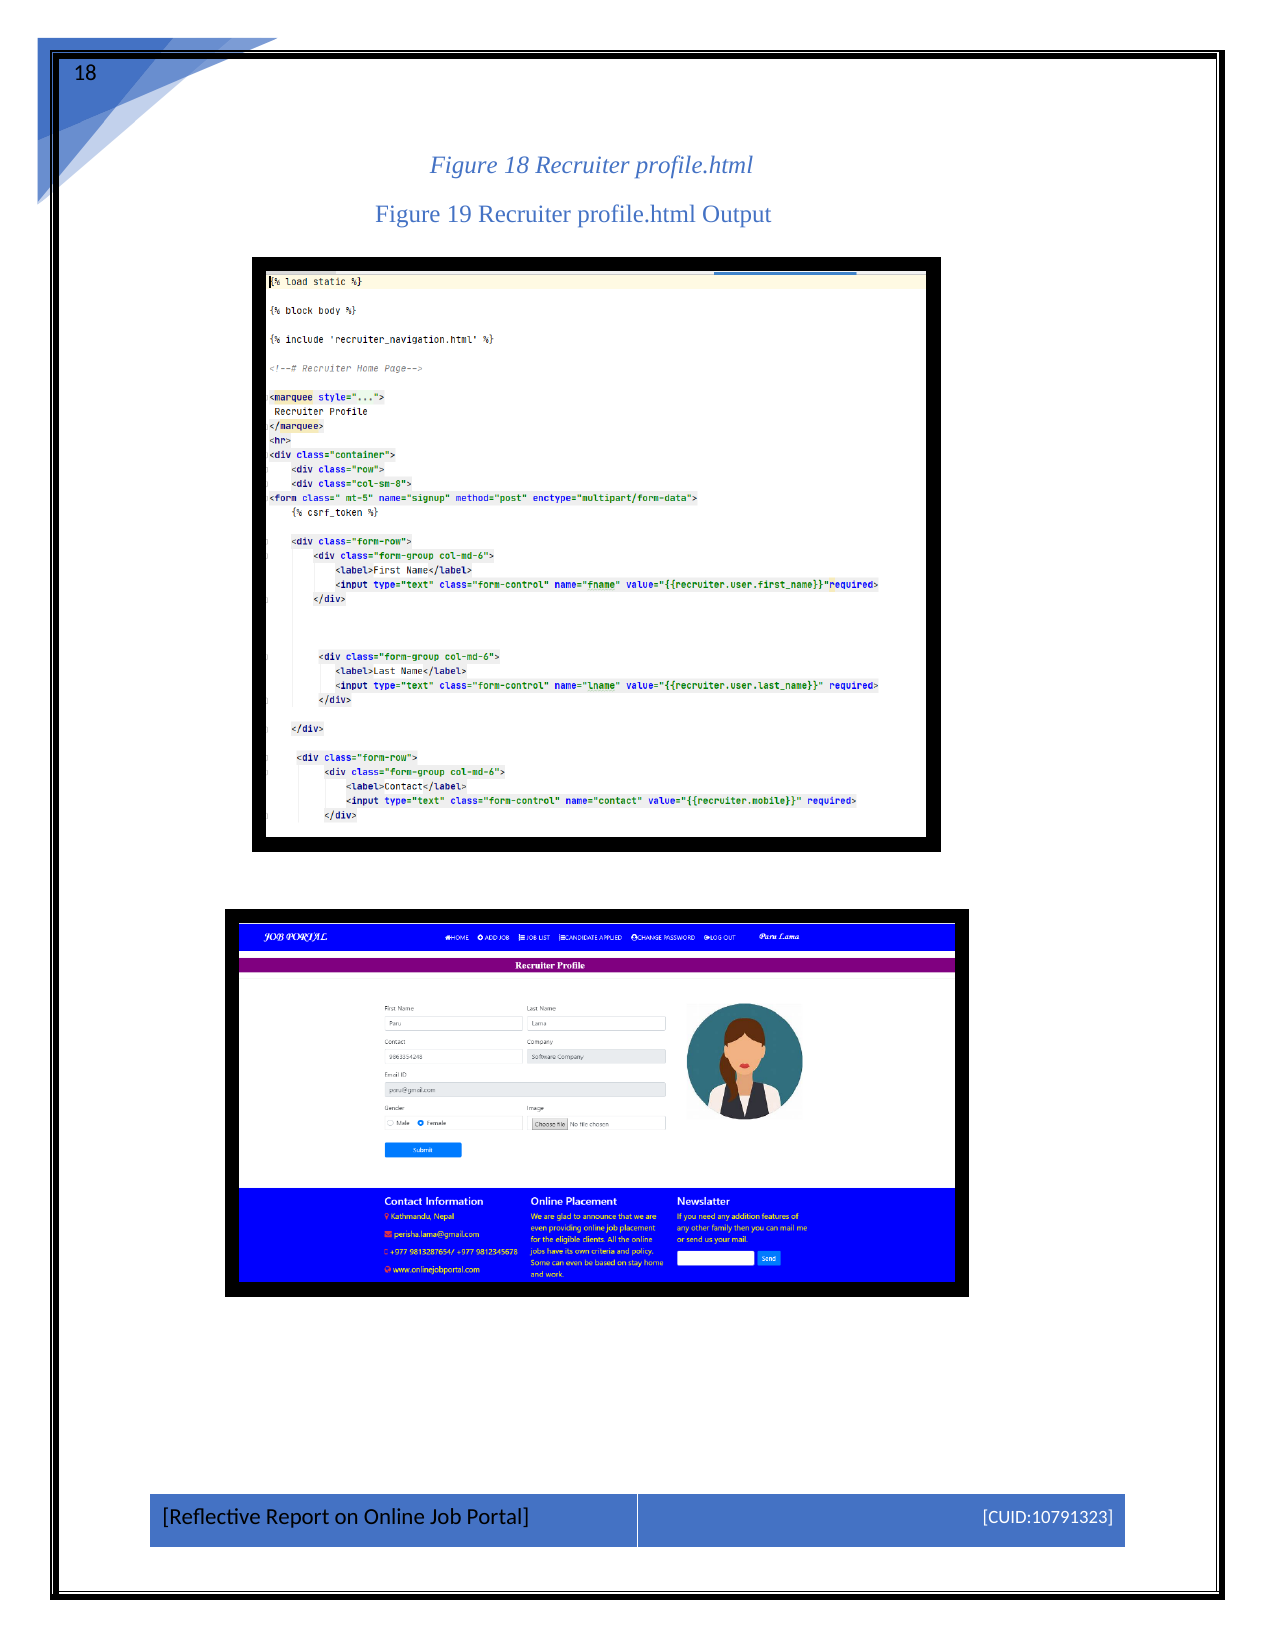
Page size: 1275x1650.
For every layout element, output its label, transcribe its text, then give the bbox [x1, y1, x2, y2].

picture [59, 59, 279, 206]
text Figure 19 Recruiter profile.html Output [150, 199, 1125, 228]
text Figure 18 Recruiter profile.html [150, 150, 1125, 179]
picture [266, 271, 926, 837]
picture [52, 52, 279, 206]
picture [239, 923, 955, 1282]
picture [37, 37, 279, 206]
